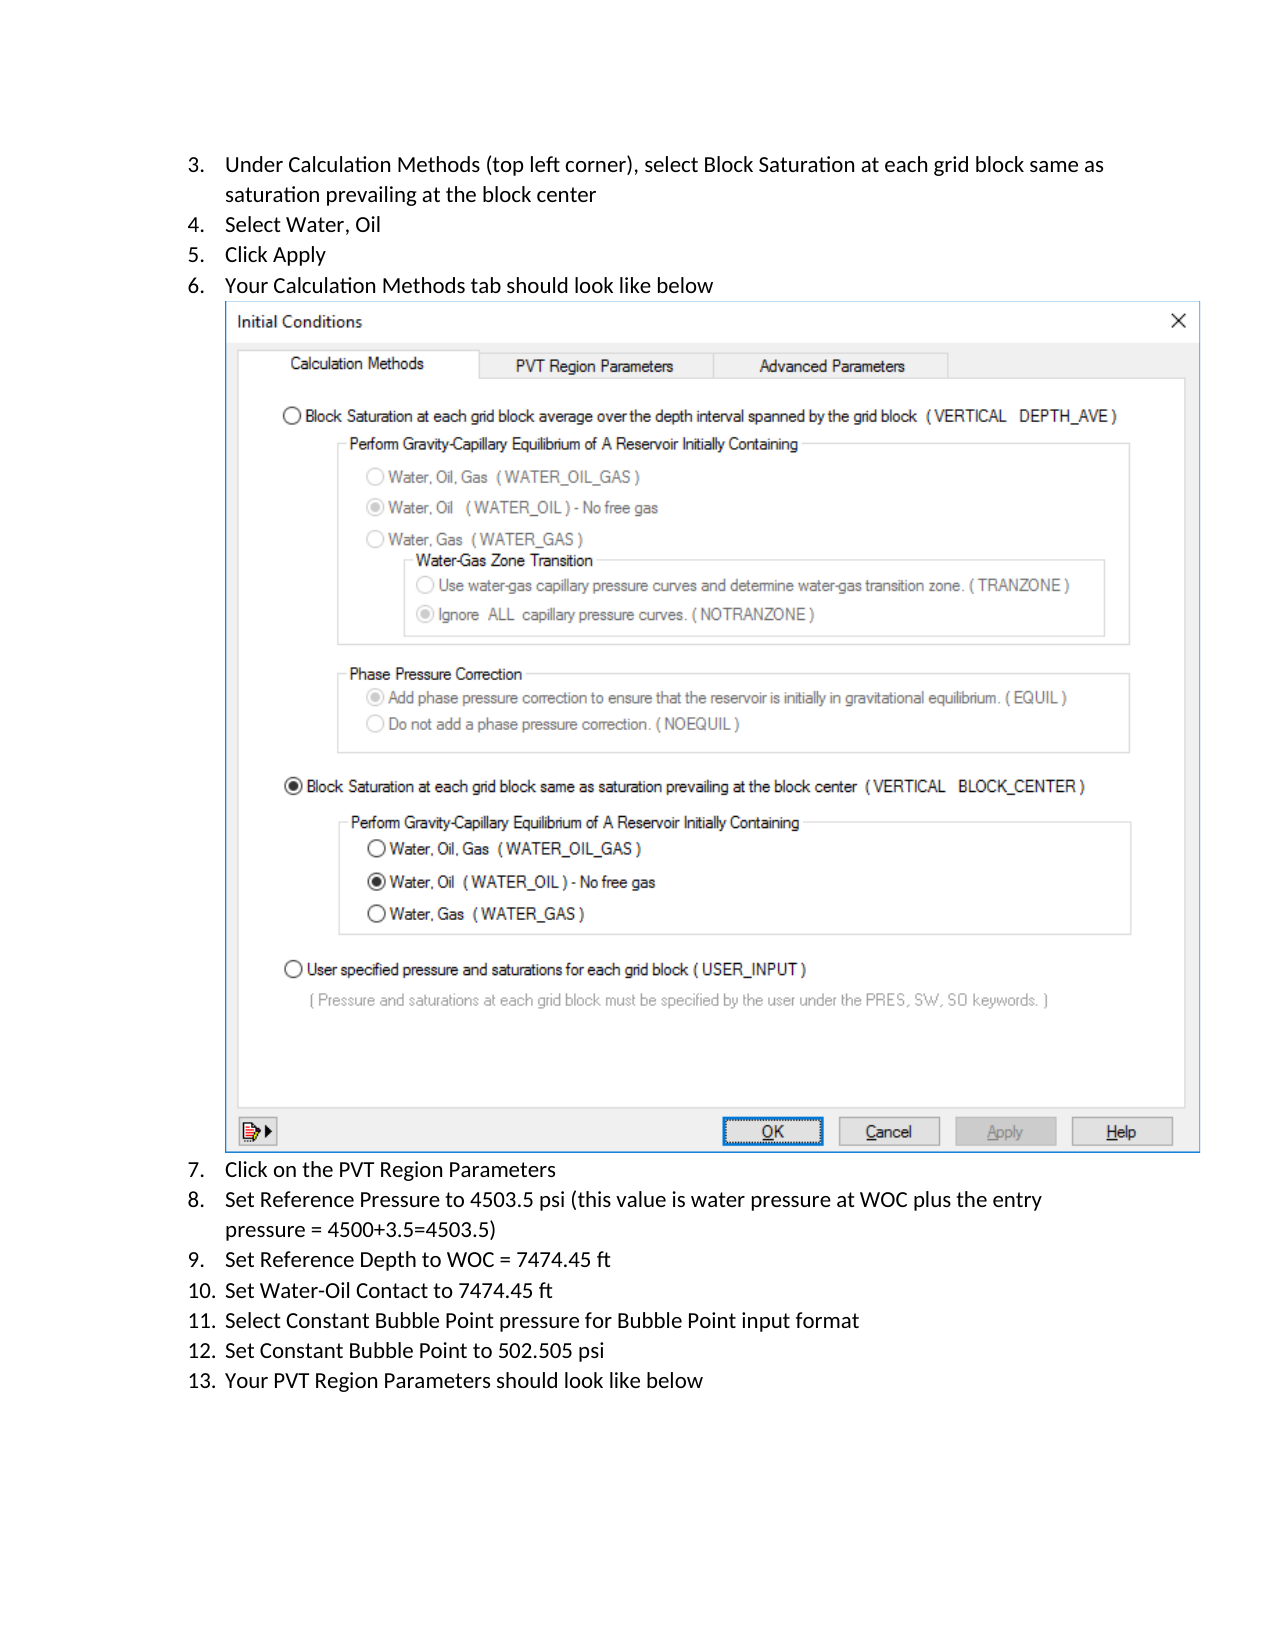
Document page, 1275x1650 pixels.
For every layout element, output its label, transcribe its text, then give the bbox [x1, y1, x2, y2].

list Click on the PVT Region Parameters [187, 1155, 1125, 1183]
list Select Constant Bubble Point pressure for Bubble Point input format [187, 1306, 1125, 1334]
list Set Water-Oil Contact to 7474.45 ft [187, 1276, 1125, 1304]
list Your Calculation Methods tab should look like below [187, 271, 1125, 299]
list Your PVT Region Parameters should look like below [187, 1366, 1125, 1394]
list Set Reference Pressure to 4503.5 psi (this value is water pressure at WOC plus the entry pressure = 4500+3.5=4503.5) [187, 1185, 1125, 1243]
list Select Water, Oil [187, 210, 1125, 238]
picture [225, 301, 1200, 1153]
list Under Calculation Methods (top left corner), select Block Saturation at each grid block same as saturation prevailing at the block center [187, 150, 1125, 208]
list Click Apply [187, 241, 1125, 269]
list Set Reference Depth to WOC = 7474.45 ft [187, 1246, 1125, 1274]
list Set Constant Bubble Point to 502.505 psi [187, 1336, 1125, 1364]
